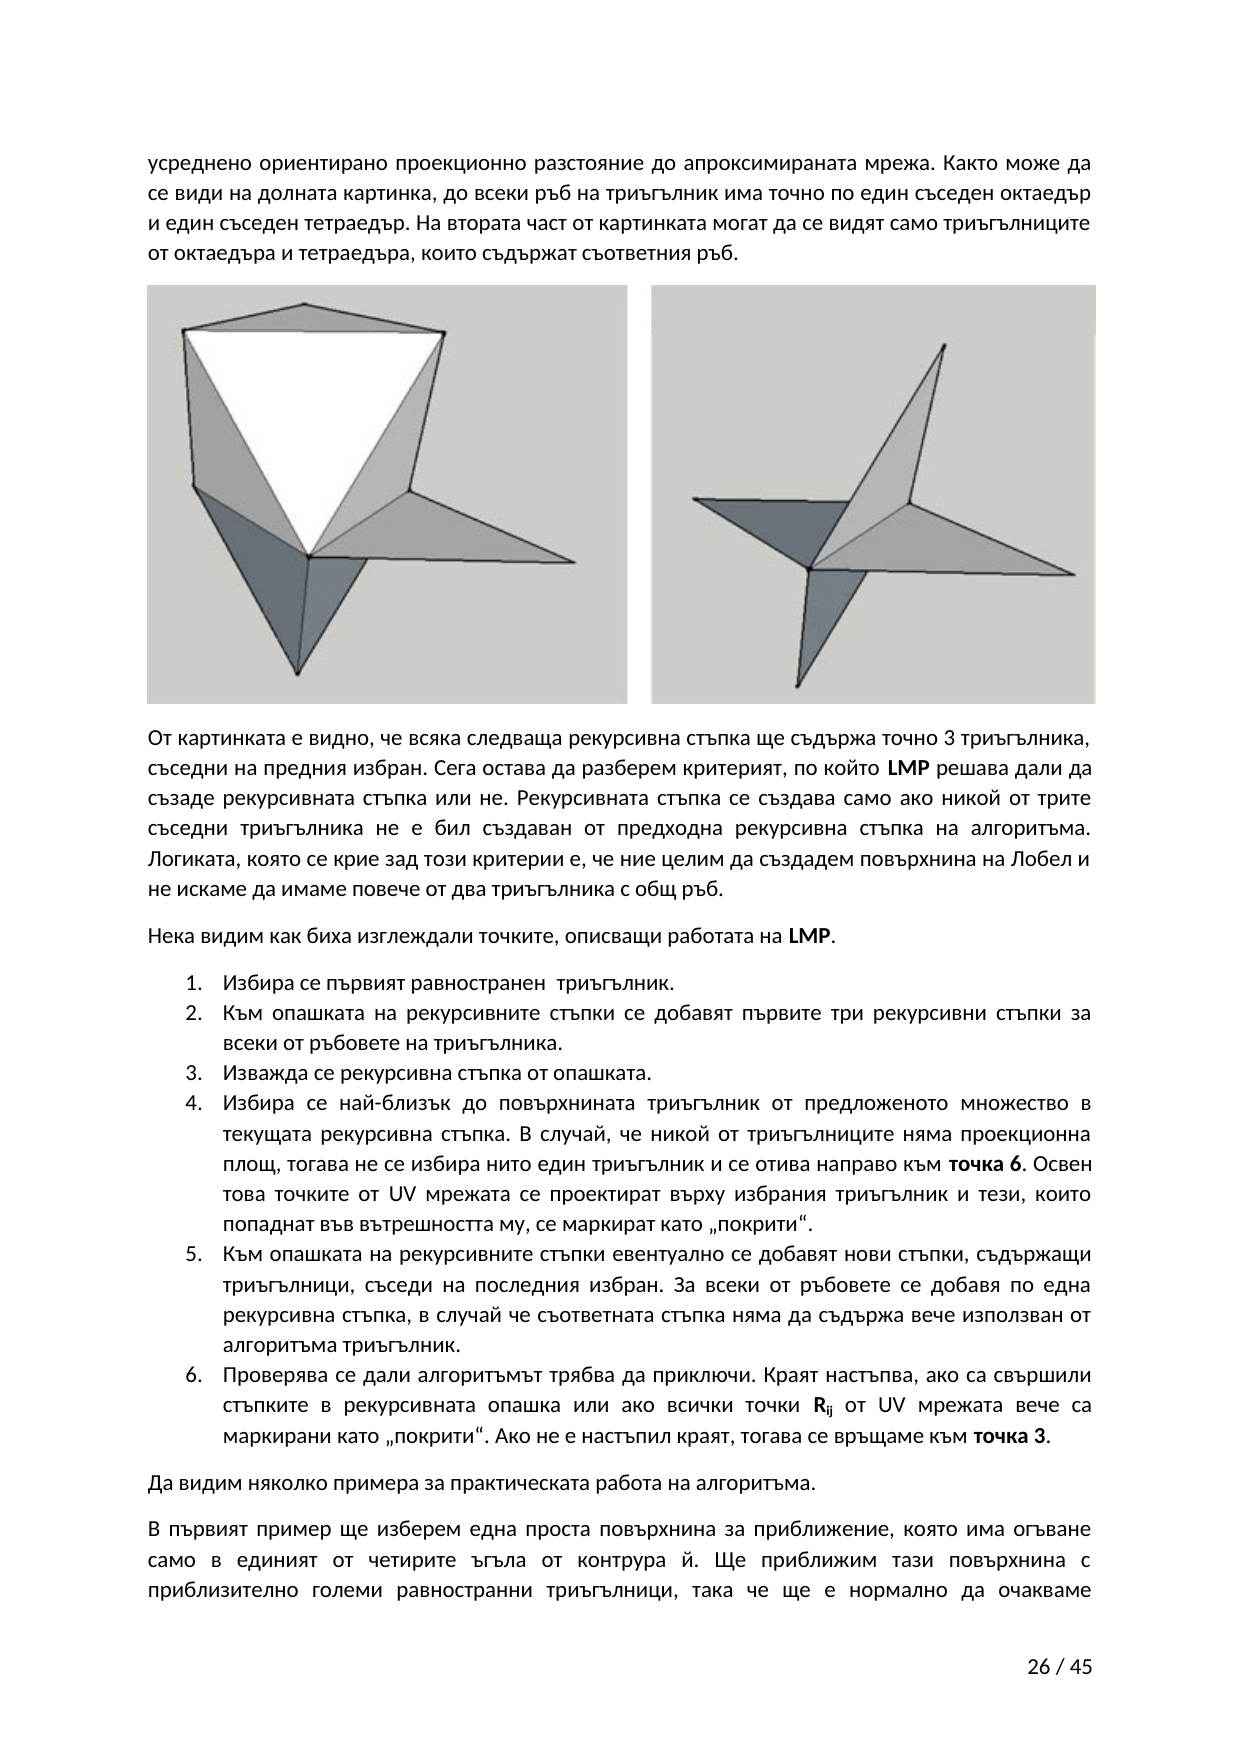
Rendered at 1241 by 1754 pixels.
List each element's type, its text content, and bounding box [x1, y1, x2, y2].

list Изважда се рекурсивна стъпка от опашката. [185, 1058, 1093, 1086]
list Проверява се дали алгоритъмът трябва да приключи. Краят настъпва, ако са свършили стъпките в рекурсивната опашка или ако всички точки Rij от UV мрежата вече са маркирани като „покрити“. Ако не е настъпил краят, тогава се връщаме към точка 3. [185, 1360, 1093, 1449]
text Да видим няколко примера за практическата работа на алгоритъма. [148, 1468, 1093, 1496]
text Нека видим как биха изглеждали точките, описващи работата на LMP. [148, 921, 1093, 949]
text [148, 148, 1093, 266]
list Избира се първият равностранен триъгълник. [185, 968, 1093, 996]
text От картинката е видно, че всяка следваща рекурсивна стъпка ще съдържа точно 3 триъгълника, съседни на предния избран. Сега остава да разберем критерият, по който LMP решава дали да съзаде рекурсивната стъпка или не. Рекурсивната стъпка се създава само ако никой от трите съседни триъгълника не е бил създаван от предходна рекурсивна стъпка на алгоритъма. Логиката, която се крие зад този критерии е, че ние целим да създадем повърхнина на Лобел и не искаме да имаме повече от два триъгълника с общ ръб. [148, 723, 1093, 902]
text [148, 1514, 1093, 1603]
list Към опашката на рекурсивните стъпки се добавят първите три рекурсивни стъпки за всеки от ръбовете на триъгълника. [185, 998, 1093, 1056]
list Към опашката на рекурсивните стъпки евентуално се добавят нови стъпки, съдържащи триъгълници, съседи на последния избран. За всеки от ръбовете се добавя по една рекурсивна стъпка, в случай че съответната стъпка няма да съдържа вече използван от алгоритъма триъгълник. [185, 1239, 1093, 1358]
list Избира се най-близък до повърхнината триъгълник от предложеното множество в текущата рекурсивна стъпка. В случай, че никой от триъгълниците няма проекционна площ, тогава не се избира нито един триъгълник и се отива направо към точка 6. Освен това точките от UV мрежата се проектират върху избрания триъгълник и тези, които попаднат във вътрешността му, се маркират като „покрити“. [185, 1088, 1093, 1237]
picture [147, 285, 1096, 704]
